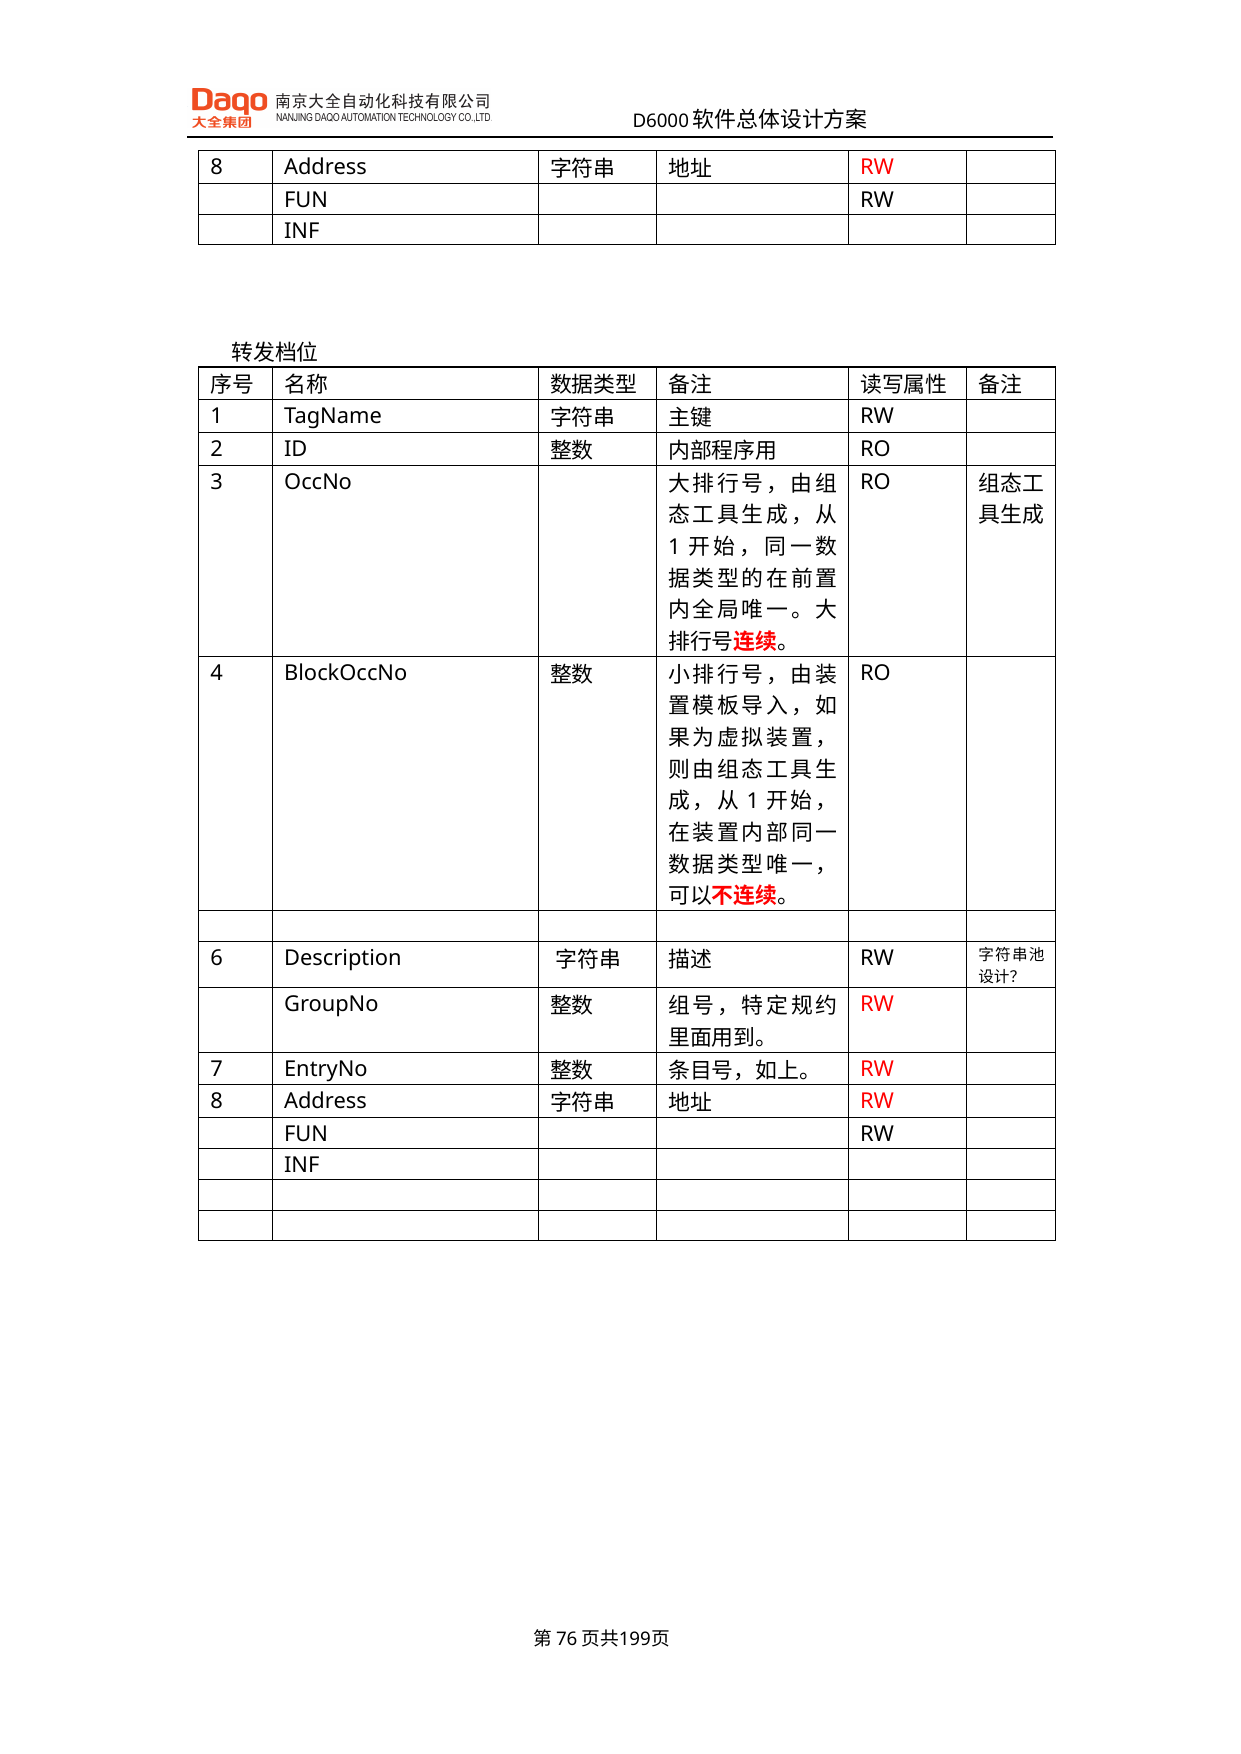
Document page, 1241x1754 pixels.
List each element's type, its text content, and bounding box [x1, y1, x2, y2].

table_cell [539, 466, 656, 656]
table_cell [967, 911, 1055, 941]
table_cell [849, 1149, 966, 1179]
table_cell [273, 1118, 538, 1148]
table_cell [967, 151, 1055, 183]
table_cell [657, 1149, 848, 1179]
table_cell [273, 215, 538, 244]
picture [187, 88, 492, 128]
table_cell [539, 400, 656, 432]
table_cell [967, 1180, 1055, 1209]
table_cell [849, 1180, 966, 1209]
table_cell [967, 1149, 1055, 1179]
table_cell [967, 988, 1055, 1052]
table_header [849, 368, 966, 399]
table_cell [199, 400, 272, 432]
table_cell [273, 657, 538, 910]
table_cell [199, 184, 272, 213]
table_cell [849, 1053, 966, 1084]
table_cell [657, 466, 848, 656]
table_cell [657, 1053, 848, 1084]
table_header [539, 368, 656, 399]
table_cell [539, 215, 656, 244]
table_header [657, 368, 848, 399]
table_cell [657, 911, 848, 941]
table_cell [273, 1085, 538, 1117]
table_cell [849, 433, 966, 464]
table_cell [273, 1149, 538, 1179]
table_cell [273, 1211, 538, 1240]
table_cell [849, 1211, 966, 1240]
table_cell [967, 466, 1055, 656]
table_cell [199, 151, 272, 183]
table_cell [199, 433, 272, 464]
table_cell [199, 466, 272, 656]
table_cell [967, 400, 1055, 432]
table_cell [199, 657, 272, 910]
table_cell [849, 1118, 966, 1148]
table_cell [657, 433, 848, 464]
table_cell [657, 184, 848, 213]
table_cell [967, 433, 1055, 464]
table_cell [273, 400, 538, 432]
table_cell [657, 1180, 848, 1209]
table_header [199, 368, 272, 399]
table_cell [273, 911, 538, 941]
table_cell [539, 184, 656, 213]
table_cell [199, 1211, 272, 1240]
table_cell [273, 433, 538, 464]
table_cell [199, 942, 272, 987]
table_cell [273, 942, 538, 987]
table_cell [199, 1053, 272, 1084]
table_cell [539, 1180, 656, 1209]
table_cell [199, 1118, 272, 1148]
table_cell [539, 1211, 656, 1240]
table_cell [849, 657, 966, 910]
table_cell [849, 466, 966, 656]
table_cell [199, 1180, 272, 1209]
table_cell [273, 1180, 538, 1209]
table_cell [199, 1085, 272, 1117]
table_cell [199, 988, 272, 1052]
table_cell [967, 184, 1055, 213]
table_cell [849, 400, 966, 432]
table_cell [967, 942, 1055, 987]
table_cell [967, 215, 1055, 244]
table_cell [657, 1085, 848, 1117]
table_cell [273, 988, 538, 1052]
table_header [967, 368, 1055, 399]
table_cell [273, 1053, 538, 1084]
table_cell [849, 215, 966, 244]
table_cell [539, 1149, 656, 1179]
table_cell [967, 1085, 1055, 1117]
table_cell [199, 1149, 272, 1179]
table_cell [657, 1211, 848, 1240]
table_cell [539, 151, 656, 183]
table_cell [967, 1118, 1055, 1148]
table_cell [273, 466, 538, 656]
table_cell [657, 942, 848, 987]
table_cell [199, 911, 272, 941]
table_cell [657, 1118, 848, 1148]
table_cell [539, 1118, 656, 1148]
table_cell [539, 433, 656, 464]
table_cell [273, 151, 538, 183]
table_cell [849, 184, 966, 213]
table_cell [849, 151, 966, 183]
text 转发档位 [187, 335, 1053, 366]
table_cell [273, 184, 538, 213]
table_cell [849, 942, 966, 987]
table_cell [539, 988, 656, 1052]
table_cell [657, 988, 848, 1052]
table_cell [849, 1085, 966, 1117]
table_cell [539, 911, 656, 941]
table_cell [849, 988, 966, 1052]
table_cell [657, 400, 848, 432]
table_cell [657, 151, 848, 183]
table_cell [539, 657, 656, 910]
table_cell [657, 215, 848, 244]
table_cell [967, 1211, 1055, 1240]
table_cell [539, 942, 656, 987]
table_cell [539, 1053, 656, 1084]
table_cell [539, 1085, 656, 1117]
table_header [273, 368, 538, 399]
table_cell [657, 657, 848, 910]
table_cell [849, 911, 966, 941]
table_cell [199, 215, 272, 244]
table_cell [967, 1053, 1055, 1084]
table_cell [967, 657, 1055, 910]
